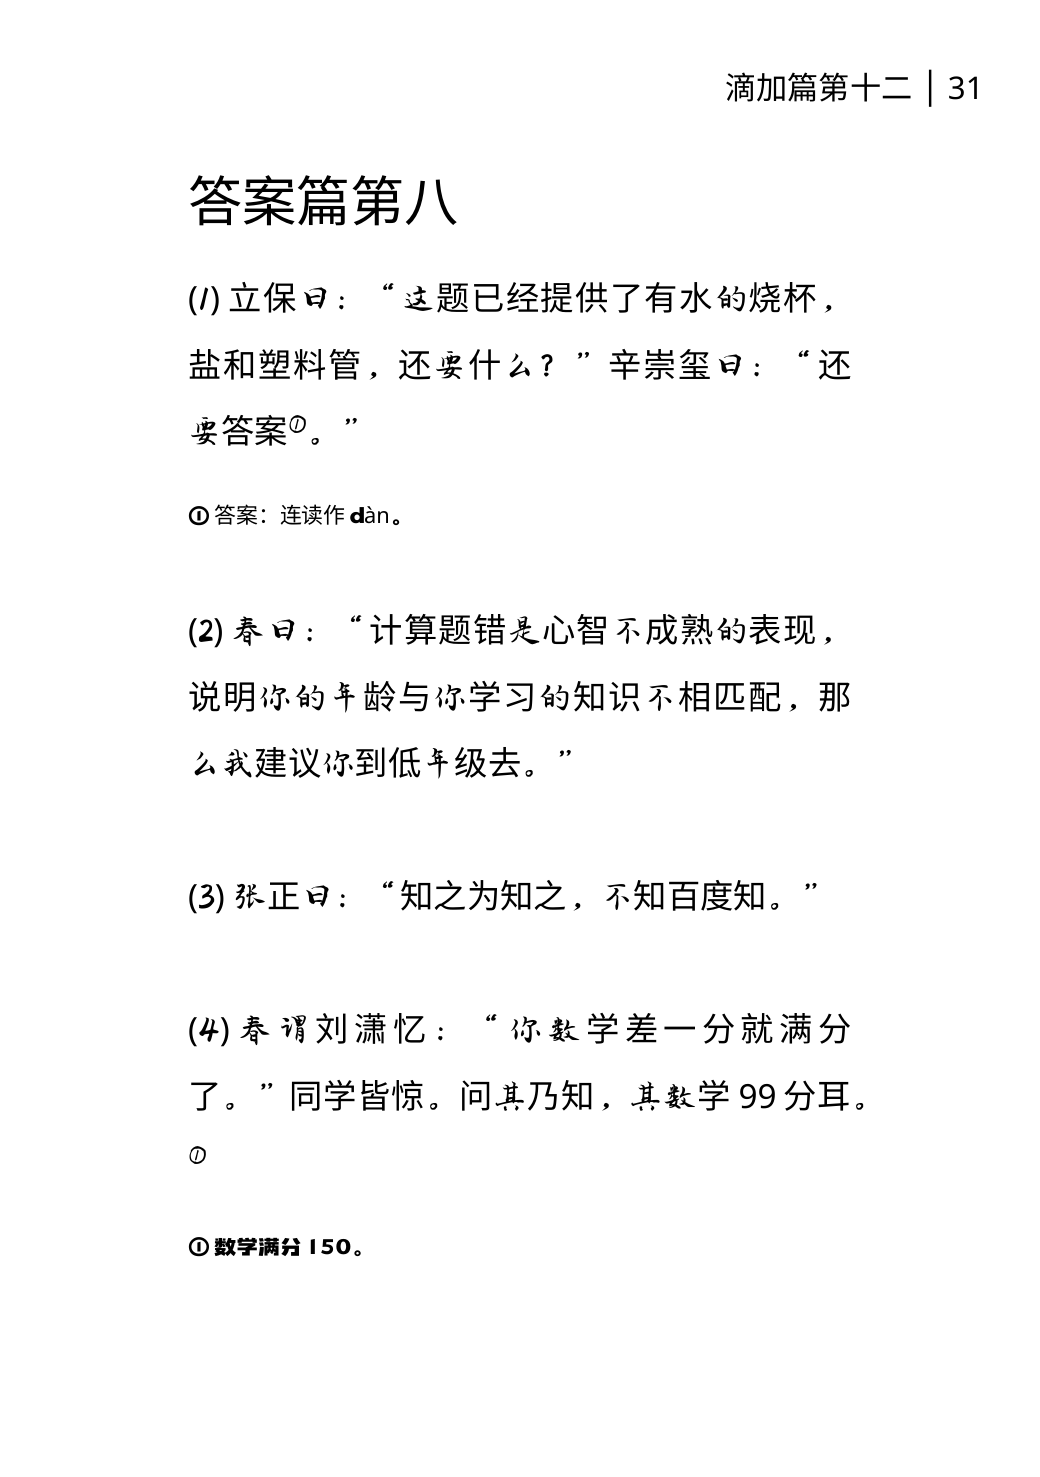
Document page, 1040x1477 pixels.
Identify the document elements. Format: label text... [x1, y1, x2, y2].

text ①数学满分150。 [188, 1230, 852, 1263]
text 答案篇第八 [188, 166, 852, 233]
list 春曰：“计算题错是心智不成熟的表现，说明你的年龄与你学习的知识不相匹配，那么我建议你到低年级去。” [188, 599, 852, 798]
list 春谓刘潇忆：“你数学差一分就满分了。”同学皆惊。问其乃知，其数学99分耳。① [188, 997, 852, 1197]
text ①答案：连读作dàn。 [188, 499, 852, 532]
list 立保曰：“这题已经提供了有水的烧杯，盐和塑料管，还要什么？”辛崇玺曰：“还要答案①。” [188, 266, 852, 466]
list 张正曰：“知之为知之，不知百度知。” [188, 864, 852, 931]
